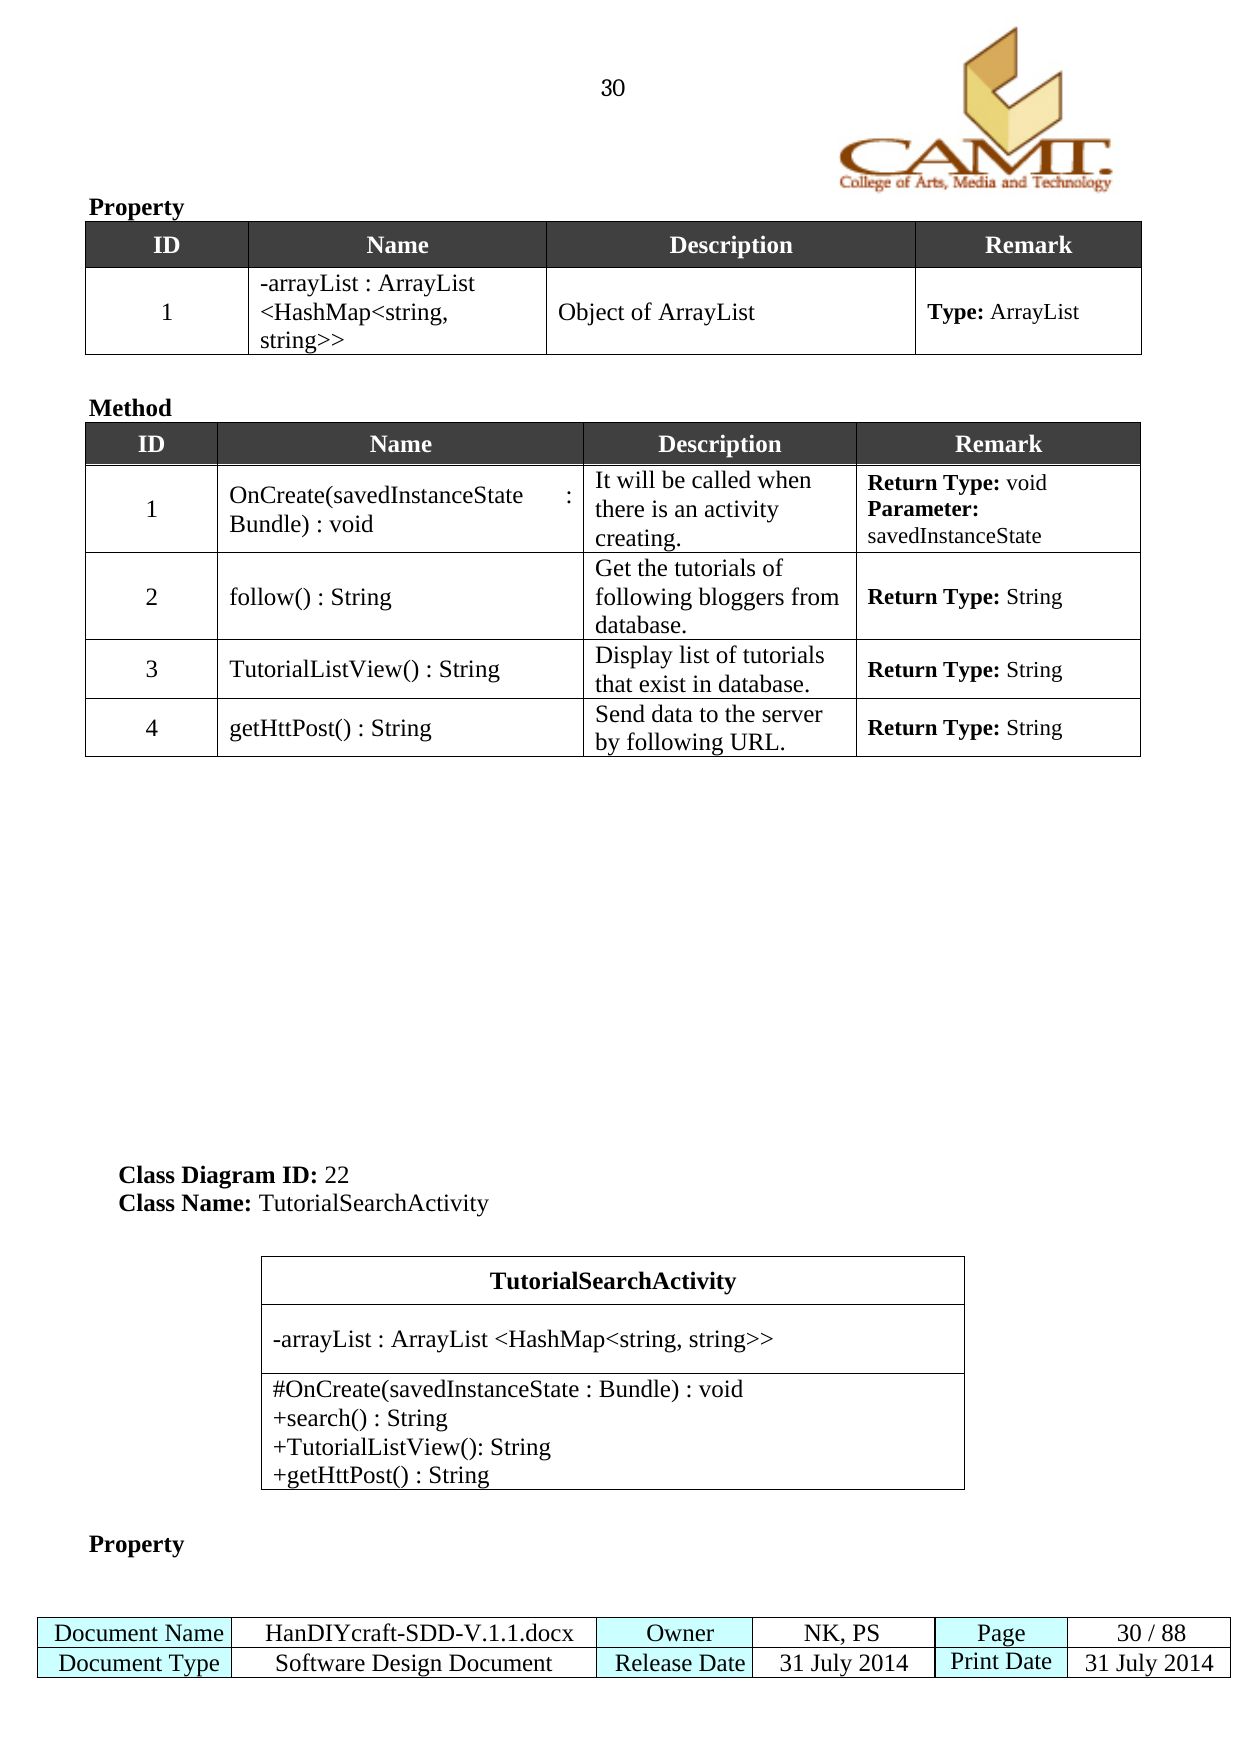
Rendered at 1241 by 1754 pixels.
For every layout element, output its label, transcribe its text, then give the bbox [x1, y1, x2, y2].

table_header Description [584, 423, 856, 464]
table_cell Send data to the server by following URL. [584, 699, 856, 756]
table_cell #OnCreate(savedInstanceState : Bundle) : void +search() : String +TutorialListView(): String +getHttPost() : String [262, 1374, 964, 1489]
text Class Diagram ID: 22 [118, 1160, 1108, 1188]
table_cell 1 [86, 268, 248, 354]
table_cell 2 [86, 553, 217, 639]
table_header Name [218, 423, 583, 464]
table_cell 4 [86, 699, 217, 756]
table_header Remark [857, 423, 1140, 464]
table_cell Display list of tutorials that exist in database. [584, 640, 856, 698]
table_cell It will be called when there is an activity creating. [584, 466, 856, 552]
list Property [88, 192, 1108, 221]
table_cell Return Type: String [857, 553, 1140, 639]
table_header ID [86, 423, 217, 464]
table_cell TutorialListView() : String [218, 640, 583, 698]
table_cell -arrayList : ArrayList <HashMap<string, string>> [249, 268, 546, 354]
table_cell Object of ArrayList [547, 268, 915, 354]
table_cell 3 [86, 640, 217, 698]
table_header Name [249, 222, 546, 267]
table_cell -arrayList : ArrayList <HashMap<string, string>> [262, 1305, 964, 1373]
table_cell Return Type: void Parameter: savedInstanceState [857, 466, 1140, 552]
table_header Description [547, 222, 915, 267]
table_header TutorialSearchActivity [262, 1257, 964, 1303]
table_cell Get the tutorials of following bloggers from database. [584, 553, 856, 639]
table_cell Type: ArrayList [916, 268, 1141, 354]
table_cell Return Type: String [857, 699, 1140, 756]
table_cell OnCreate(savedInstanceState : Bundle) : void [218, 466, 583, 552]
table_header ID [86, 222, 248, 267]
picture [755, 18, 1221, 207]
table_cell getHttPost() : String [218, 699, 583, 756]
text Class Name: TutorialSearchActivity [118, 1188, 1108, 1217]
list Property [88, 1529, 1108, 1557]
table_cell follow() : String [218, 553, 583, 639]
table_header Remark [916, 222, 1141, 267]
list Method [88, 393, 1108, 422]
table_cell 1 [86, 466, 217, 552]
table_cell Return Type: String [857, 640, 1140, 698]
